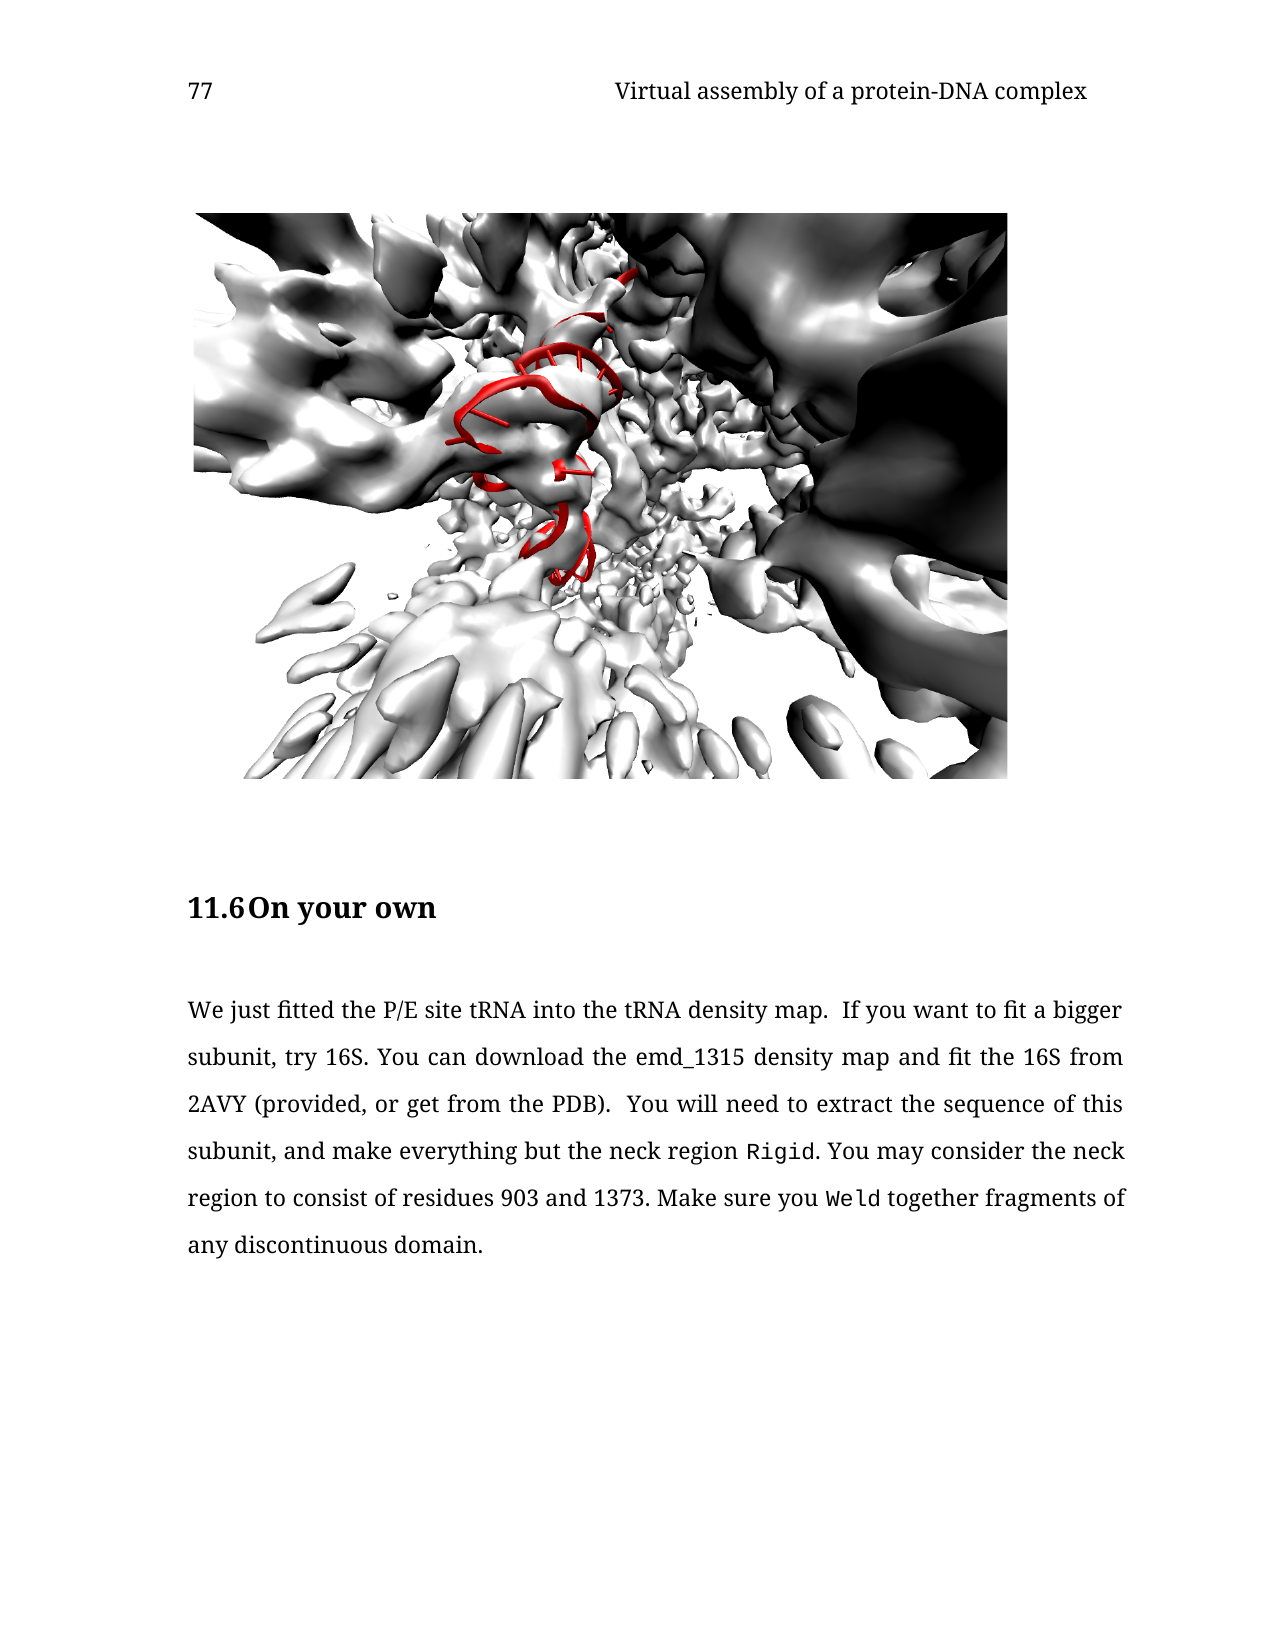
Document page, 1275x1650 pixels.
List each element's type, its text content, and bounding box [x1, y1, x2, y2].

subtitle On your own [187, 888, 1125, 927]
text We just fitted the P/E site tRNA into the tRNA density map. If you want to fit a bigger subunit, try 16S. You can download the emd_1315 density map and fit the 16S from 2AVY (provided, or get from the PDB). You will need to extract the sequence of this subunit, and make everything but the neck region Rigid. You may consider the neck region to consist of residues 903 and 1373. Make sure you Weld together fragments of any discontinuous domain. [187, 994, 1125, 1260]
picture [193, 213, 1008, 779]
